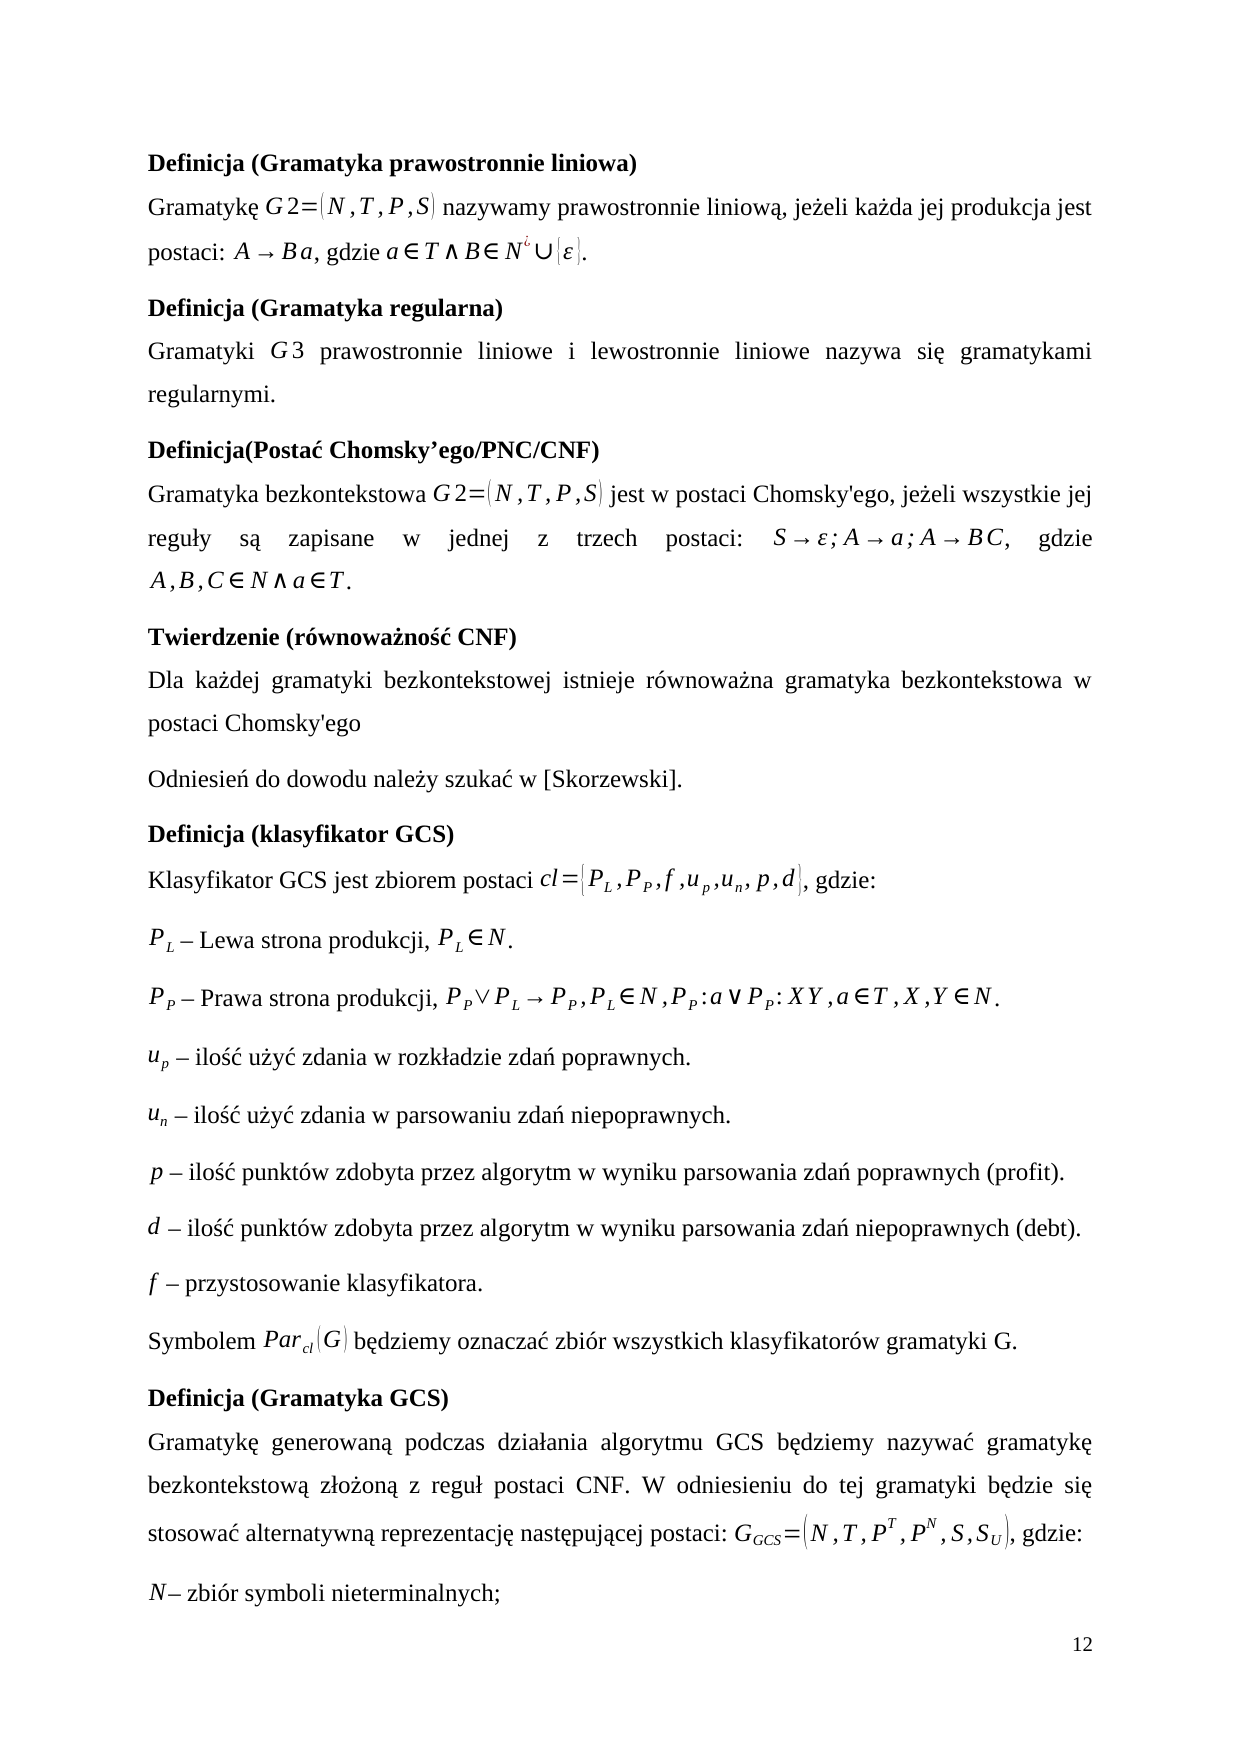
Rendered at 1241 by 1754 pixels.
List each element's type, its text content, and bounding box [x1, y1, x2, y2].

text – ilość punktów zdobyta przez algorytm w wyniku parsowania zdań niepoprawnych (debt). [148, 1213, 1093, 1241]
text – Lewa strona produkcji, . [148, 924, 1093, 955]
text – Prawa strona produkcji, . [148, 982, 1093, 1014]
text – przystosowanie klasyfikatora. [148, 1268, 1093, 1297]
text Odniesień do dowodu należy szukać w [Skorzewski]. [148, 764, 1093, 793]
text Definicja (Gramatyka regularna) [148, 293, 1093, 322]
text Definicja (Gramatyka prawostronnie liniowa) [148, 148, 1093, 176]
text Symbolem będziemy oznaczać zbiór wszystkich klasyfikatorów gramatyki G. [148, 1324, 1093, 1357]
text Klasyfikator GCS jest zbiorem postaci , gdzie: [148, 863, 1093, 897]
text Gramatykę nazywamy prawostronnie liniową, jeżeli każda jej produkcja jest postaci: , gdzie . [148, 191, 1093, 266]
text Gramatyki prawostronnie liniowe i lewostronnie liniowe nazywa się gramatykami regularnymi. [148, 336, 1093, 408]
text Twierdzenie (równoważność CNF) [148, 622, 1093, 651]
text Definicja (klasyfikator GCS) [148, 819, 1093, 848]
text Gramatykę generowaną podczas działania algorytmu GCS będziemy nazywać gramatykę bezkontekstową złożoną z reguł postaci CNF. W odniesieniu do tej gramatyki będzie się stosować alternatywną reprezentację następującej postaci: , gdzie: [148, 1427, 1093, 1552]
text Definicja (Gramatyka GCS) [148, 1383, 1093, 1412]
text Definicja(Postać Chomsky’ego/PNC/CNF) [148, 435, 1093, 464]
text Gramatyka bezkontekstowa jest w postaci Chomsky'ego, jeżeli wszystkie jej reguły są zapisane w jednej z trzech postaci: , gdzie . [148, 478, 1093, 595]
text – ilość użyć zdania w rozkładzie zdań poprawnych. [148, 1041, 1093, 1072]
text – ilość użyć zdania w parsowaniu zdań niepoprawnych. [148, 1099, 1093, 1130]
text – zbiór symboli nieterminalnych; [148, 1578, 1093, 1607]
text Dla każdej gramatyki bezkontekstowej istnieje równoważna gramatyka bezkontekstowa w postaci Chomsky'ego [148, 665, 1093, 737]
text – ilość punktów zdobyta przez algorytm w wyniku parsowania zdań poprawnych (profit). [148, 1157, 1093, 1186]
